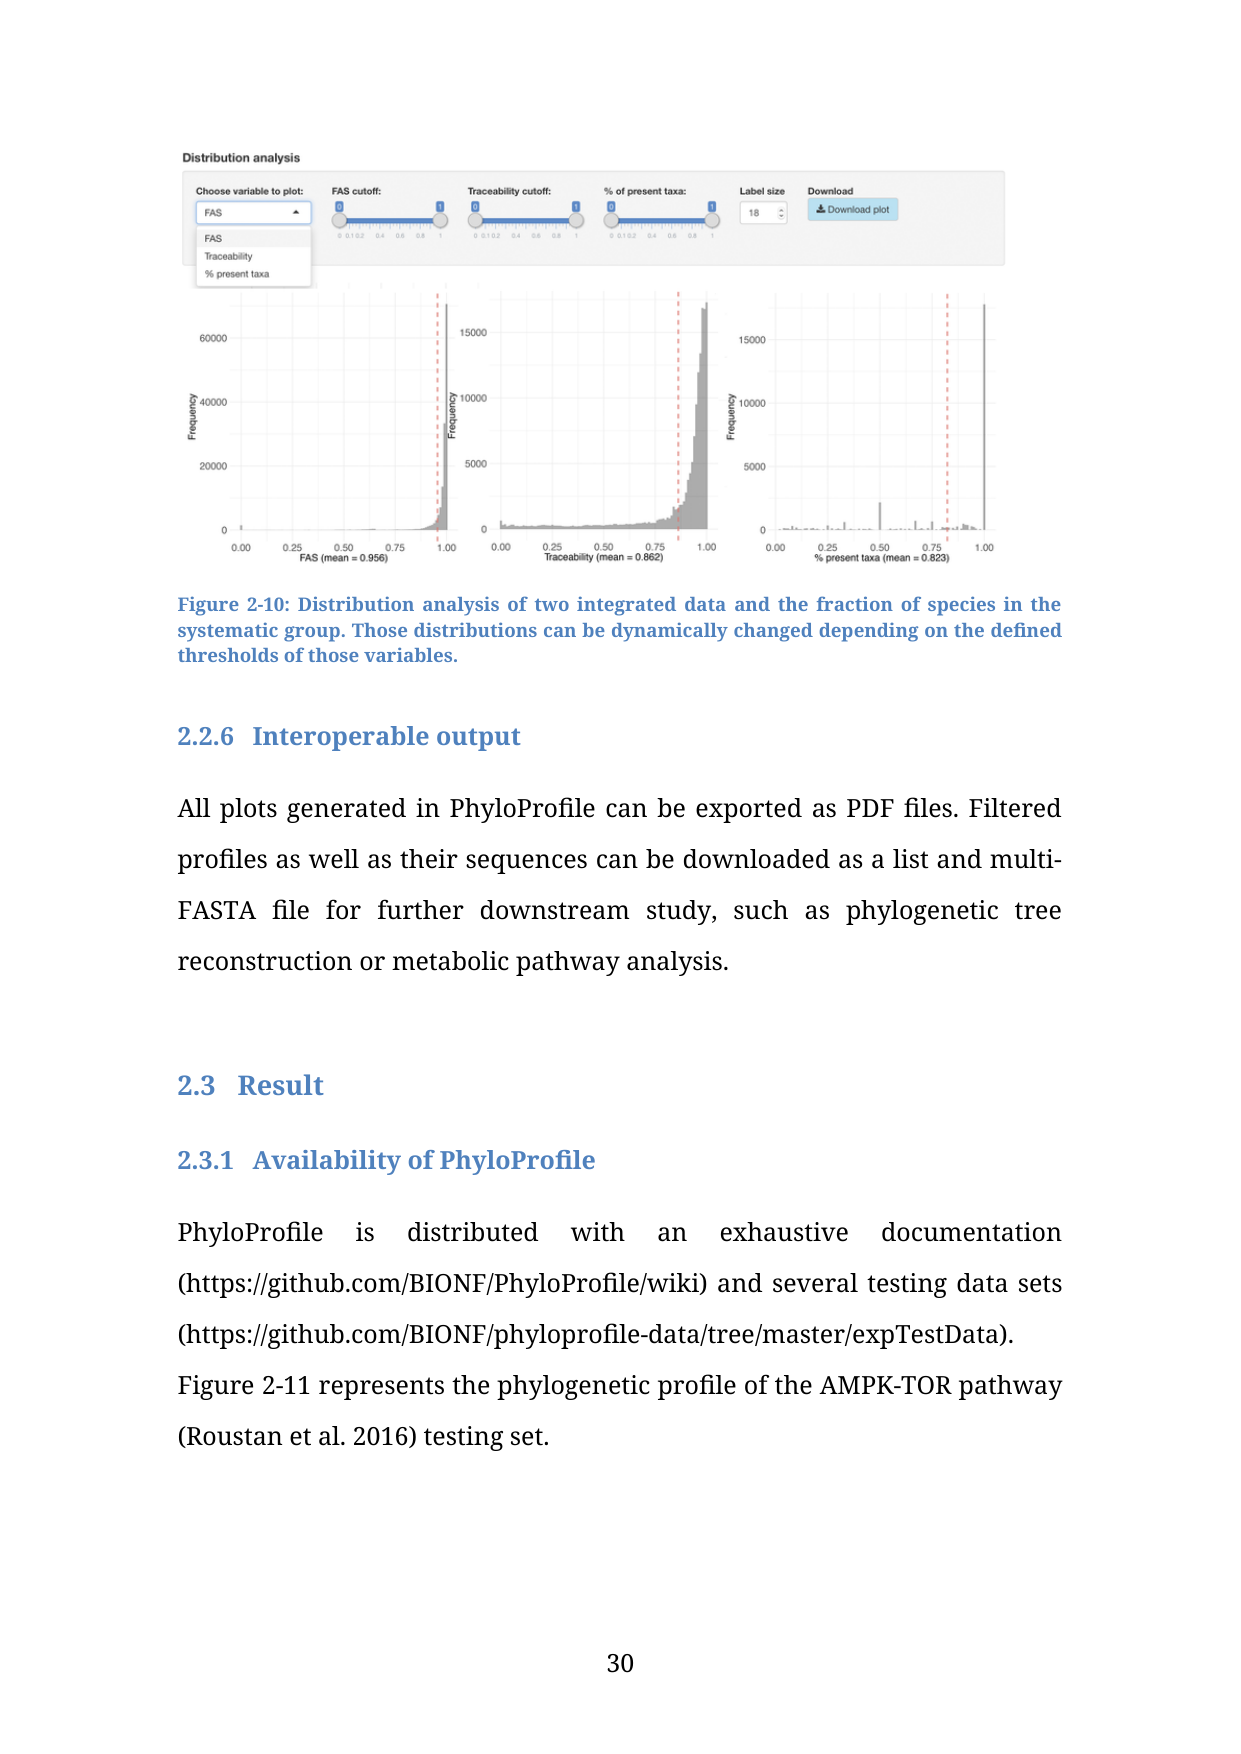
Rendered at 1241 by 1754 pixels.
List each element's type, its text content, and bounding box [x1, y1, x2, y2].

subtitle Availability of PhyloProfile [177, 1142, 1063, 1176]
text All plots generated in PhyloProfile can be exported as PDF files. Filtered profiles as well as their sequences can be downloaded as a list and multi-FASTA file for further downstream study, such as phylogenetic tree reconstruction or metabolic pathway analysis. [177, 790, 1063, 977]
picture [177, 147, 1011, 575]
subtitle Result [177, 1066, 1063, 1103]
subtitle Interoperable output [177, 718, 1063, 752]
